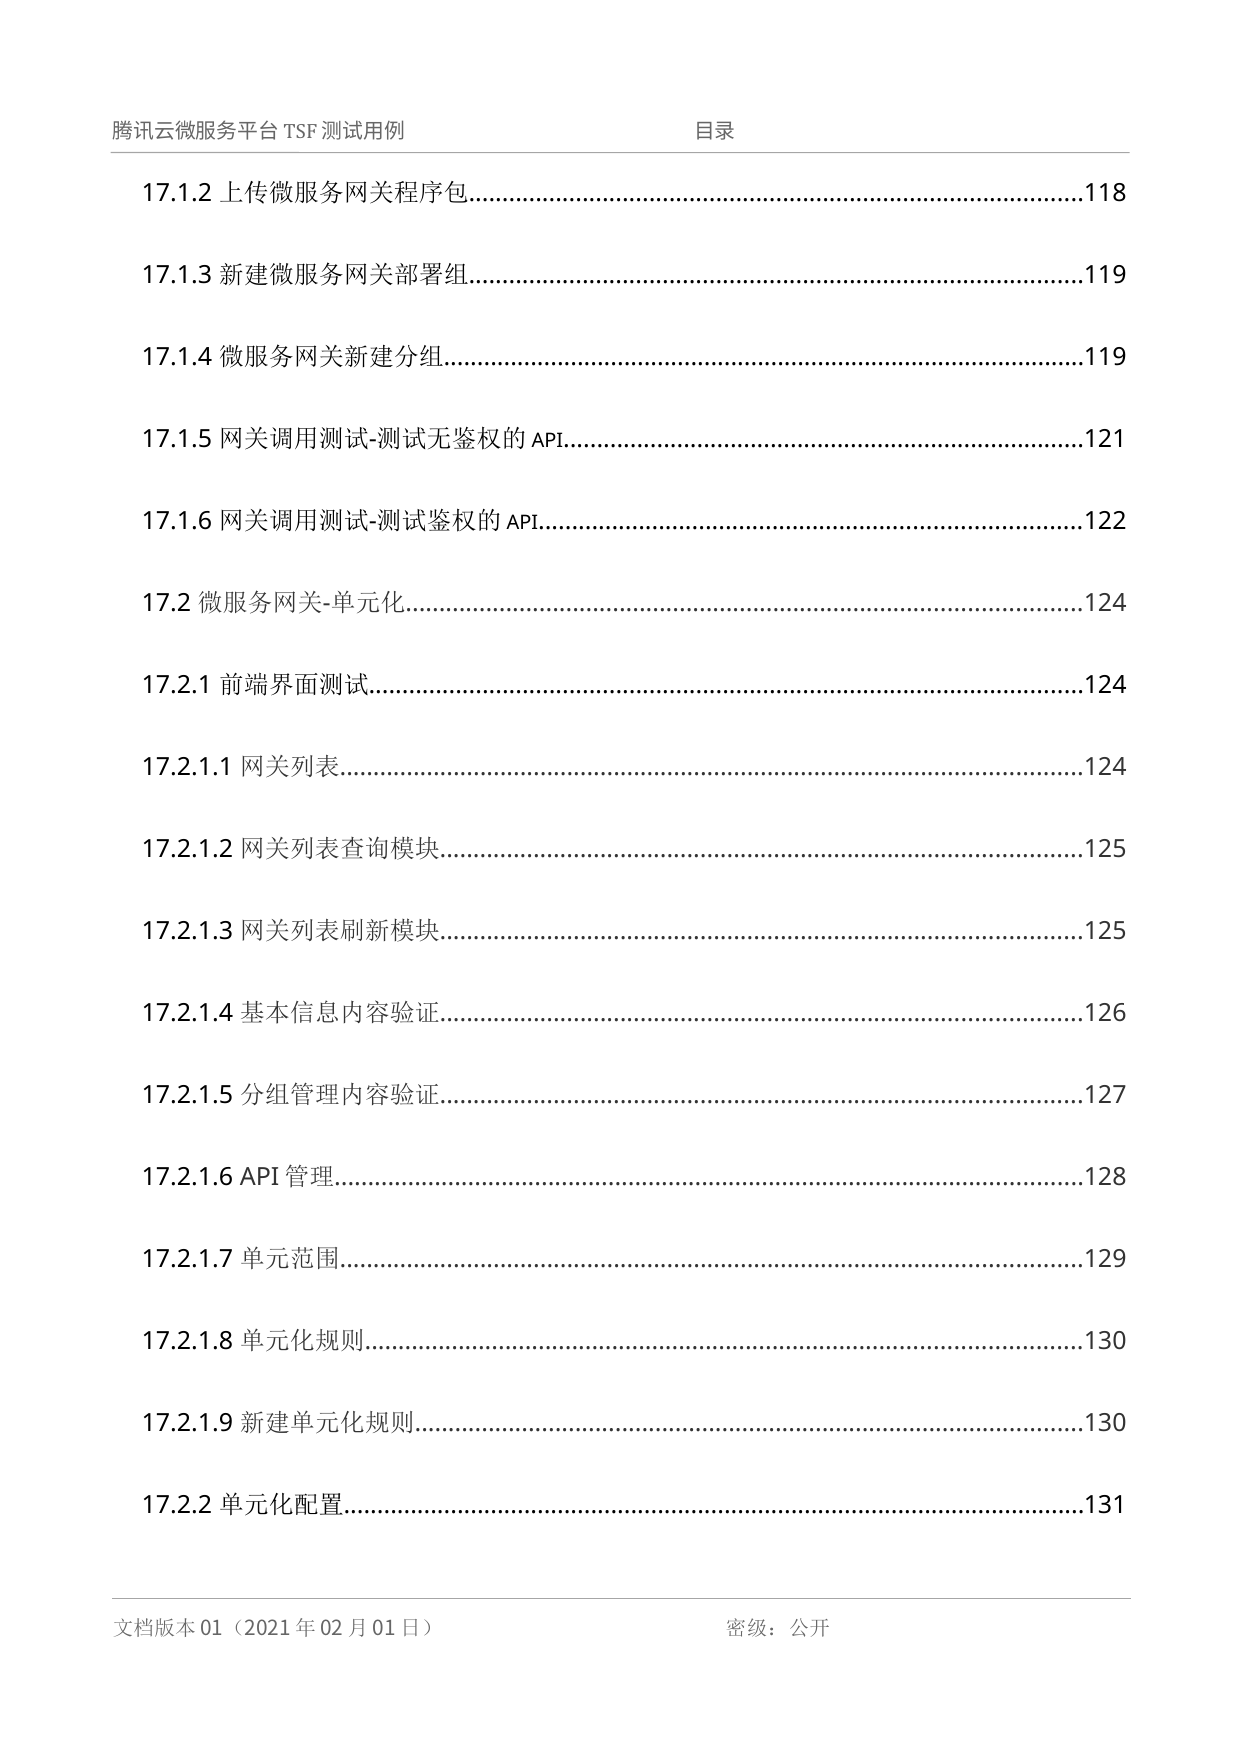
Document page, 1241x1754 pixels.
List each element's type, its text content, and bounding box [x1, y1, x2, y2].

text 17.2.1.5 分组管理内容验证 127 [141, 1061, 1099, 1126]
text 17.2 微服务网关-单元化 124 [141, 569, 1099, 634]
text 17.1.3 新建微服务网关部署组 119 [141, 242, 1099, 307]
text 17.2.1 前端界面测试 124 [141, 651, 1099, 716]
text 17.2.2 单元化配置 131 [141, 1471, 1099, 1536]
text 17.1.6 网关调用测试-测试鉴权的api 122 [141, 487, 1099, 552]
text 17.2.1.7 单元范围 129 [141, 1225, 1099, 1290]
text 17.2.1.2 网关列表查询模块 125 [141, 815, 1099, 880]
text 17.2.1.8 单元化规则 130 [141, 1307, 1099, 1372]
text 17.2.1.4 基本信息内容验证 126 [141, 979, 1099, 1044]
text 17.1.5 网关调用测试-测试无鉴权的api 121 [141, 406, 1099, 471]
text 17.2.1.1 网关列表 124 [141, 733, 1099, 798]
text 17.2.1.6 API管理 128 [141, 1143, 1099, 1208]
text 17.2.1.3 网关列表刷新模块 125 [141, 897, 1099, 962]
text 17.1.4 微服务网关新建分组 119 [141, 323, 1099, 388]
text 17.2.1.9 新建单元化规则 130 [141, 1389, 1099, 1454]
text 17.1.2 上传微服务网关程序包 118 [141, 159, 1099, 224]
